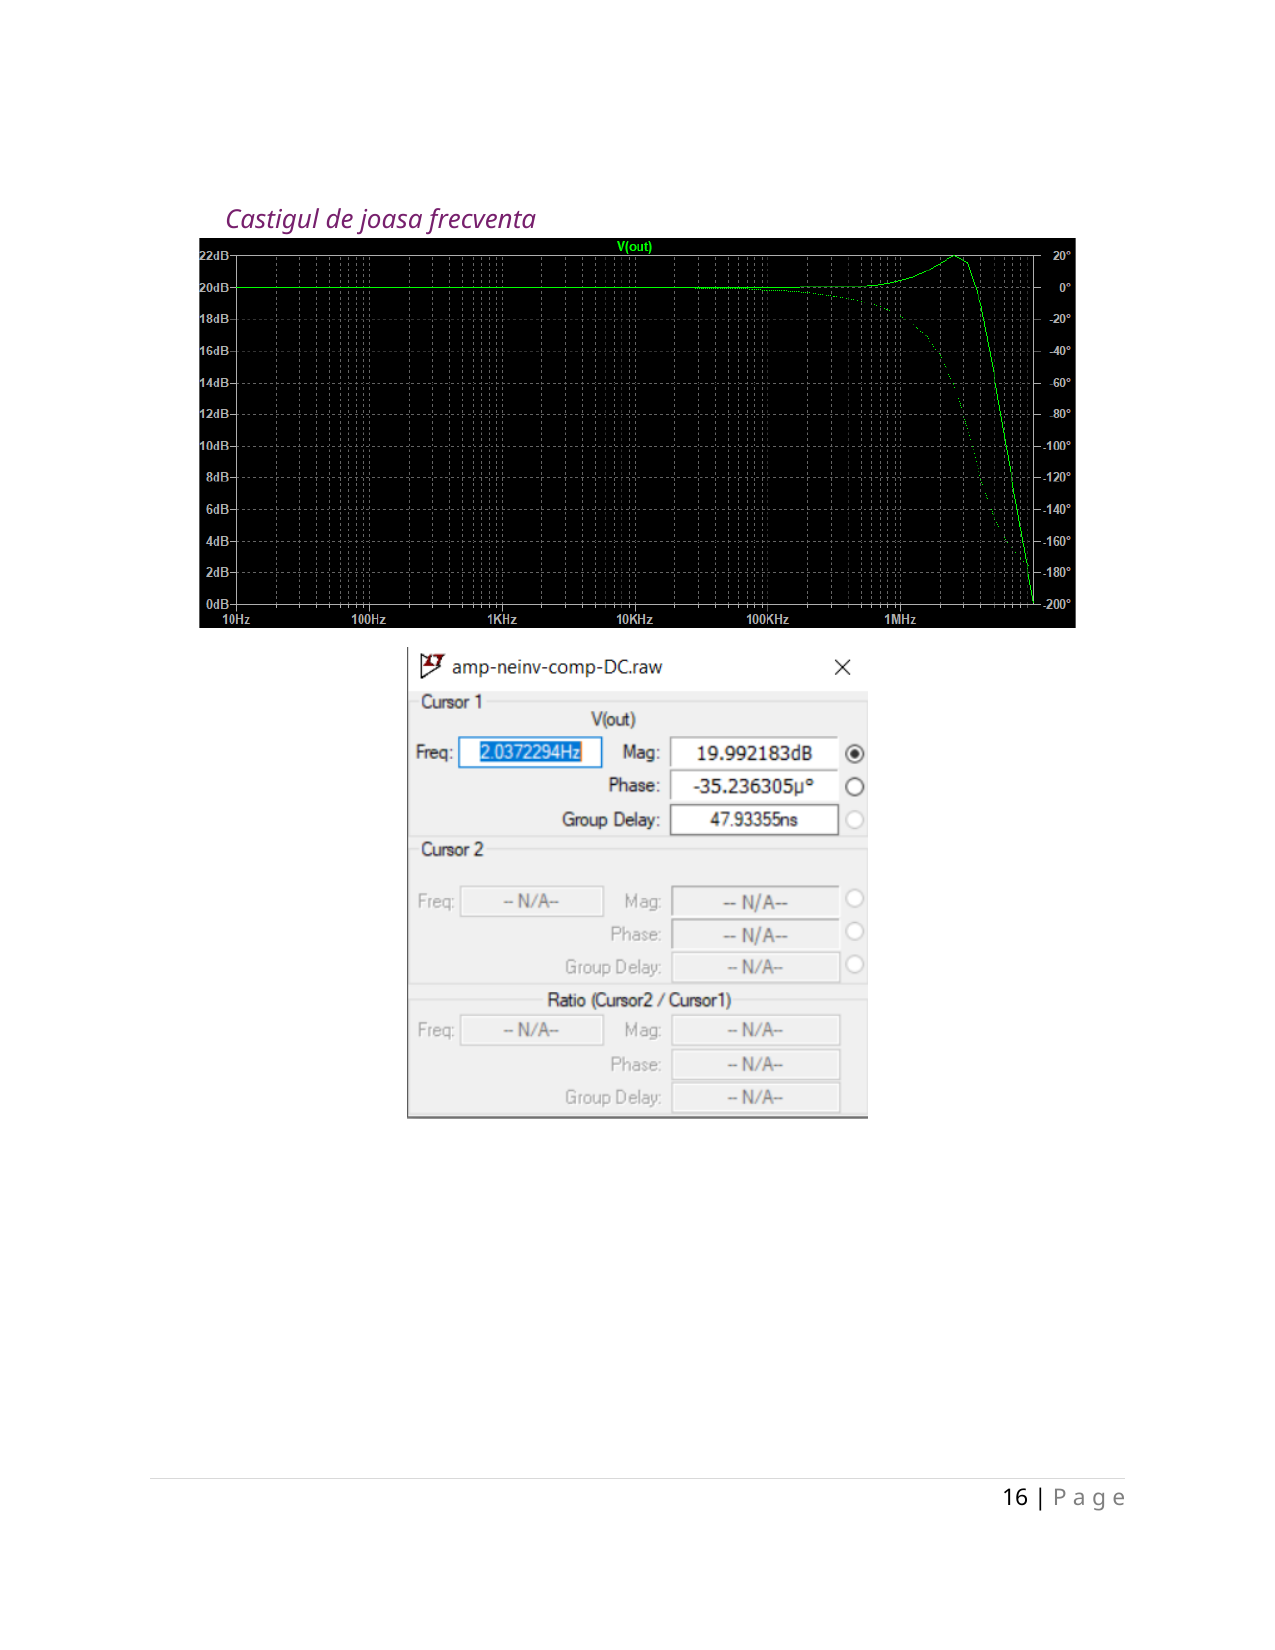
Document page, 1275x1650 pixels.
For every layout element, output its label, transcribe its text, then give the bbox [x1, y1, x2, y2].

picture [199, 238, 1076, 628]
picture [407, 647, 868, 1119]
subtitle Castigul de joasa frecventa [150, 200, 1125, 236]
